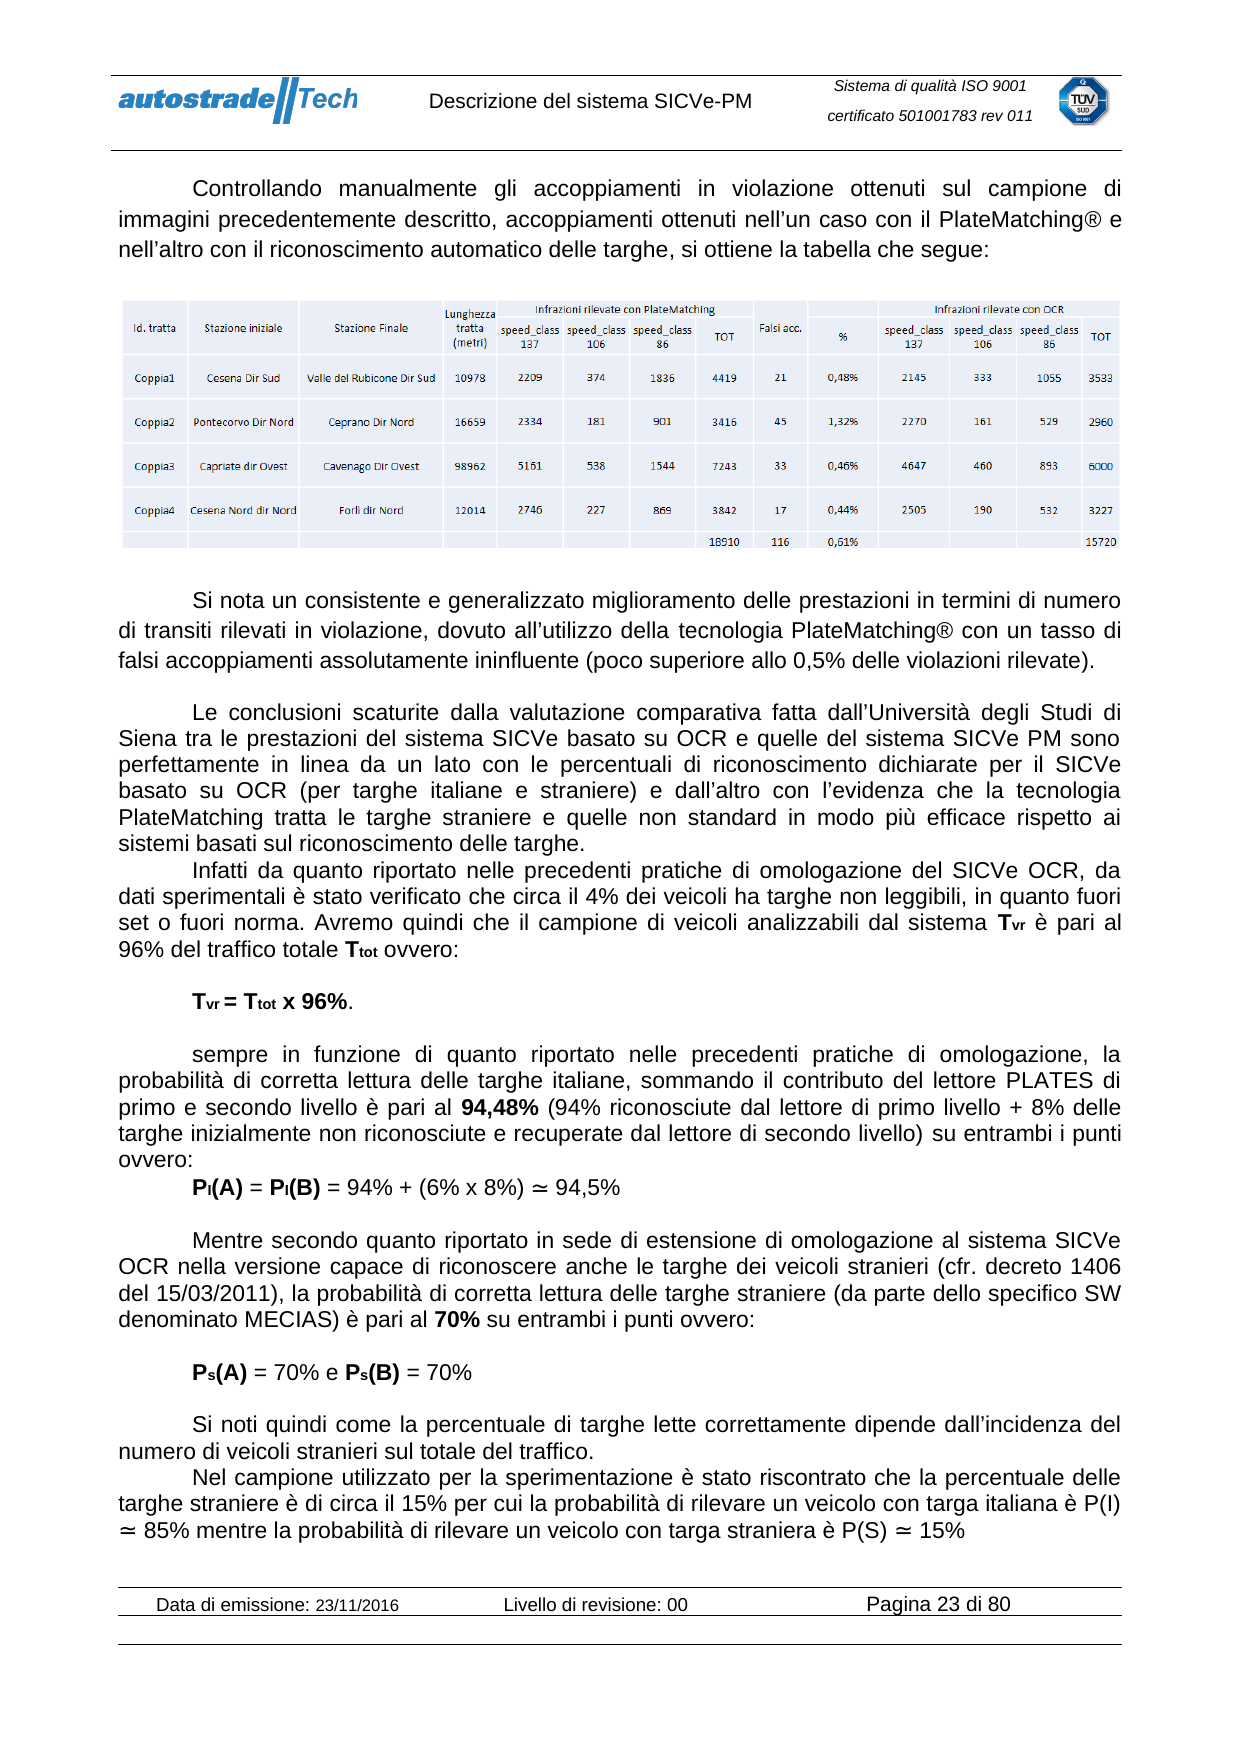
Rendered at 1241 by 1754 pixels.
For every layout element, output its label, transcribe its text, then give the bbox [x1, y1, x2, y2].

text Mentre secondo quanto riportato in sede di estensione di omologazione al sistema SICVe OCR nella versione capace di riconoscere anche le targhe dei veicoli stranieri (cfr. decreto 1406 del 15/03/2011), la probabilità di corretta lettura delle targhe straniere (da parte dello specifico SW denominato MECIAS) è pari al 70% su entrambi i punti ovvero: [118, 1227, 1122, 1332]
text sempre in funzione di quanto riportato nelle precedenti pratiche di omologazione, la probabilità di corretta lettura delle targhe italiane, sommando il contributo del lettore PLATES di primo e secondo livello è pari al 94,48% (94% riconosciute dal lettore di primo livello + 8% delle targhe inizialmente non riconosciute e recuperate dal lettore di secondo livello) su entrambi i punti ovvero: [118, 1041, 1122, 1173]
picture [1055, 76, 1111, 126]
list Si nota un consistente e generalizzato miglioramento delle prestazioni in termini di numero di transiti rilevati in violazione, dovuto all’utilizzo della tecnologia PlateMatching® con un tasso di falsi accoppiamenti assolutamente ininfluente (poco superiore allo 0,5% delle violazioni rilevate). [118, 587, 1122, 674]
text PI(A) = PI(B) = 94% + (6% x 8%) ≃ 94,5% [118, 1173, 1122, 1200]
text Tvr = Ttot x 96%. [118, 988, 1122, 1015]
list Controllando manualmente gli accoppiamenti in violazione ottenuti sul campione di immagini precedentemente descritto, accoppiamenti ottenuti nell’un caso con il PlateMatching® e nell’altro con il riconoscimento automatico delle targhe, si ottiene la tabella che segue: [118, 175, 1122, 262]
text Si noti quindi come la percentuale di targhe lette correttamente dipende dall’incidenza del numero di veicoli stranieri sul totale del traffico. [118, 1411, 1122, 1464]
text Le conclusioni scaturite dalla valutazione comparativa fatta dall’Università degli Studi di Siena tra le prestazioni del sistema SICVe basato su OCR e quelle del sistema SICVe PM sono perfettamente in linea da un lato con le percentuali di riconoscimento dichiarate per il SICVe basato su OCR (per targhe italiane e straniere) e dall’altro con l’evidenza che la tecnologia PlateMatching tratta le targhe straniere e quelle non standard in modo più efficace rispetto ai sistemi basati sul riconoscimento delle targhe. [118, 698, 1122, 857]
text Infatti da quanto riportato nelle precedenti pratiche di omologazione del SICVe OCR, da dati sperimentali è stato verificato che circa il 4% dei veicoli ha targhe non leggibili, in quanto fuori set o fuori norma. Avremo quindi che il campione di veicoli analizzabili dal sistema Tvr è pari al 96% del traffico totale Ttot ovvero: [118, 857, 1122, 962]
picture [118, 296, 1123, 553]
text Nel campione utilizzato per la sperimentazione è stato riscontrato che la percentuale delle targhe straniere è di circa il 15% per cui la probabilità di rilevare un veicolo con targa italiana è P(I) ≃ 85% mentre la probabilità di rilevare un veicolo con targa straniera è P(S) ≃ 15% [118, 1464, 1122, 1543]
text Ps(A) = 70% e Ps(B) = 70% [118, 1358, 1122, 1385]
picture [118, 77, 358, 124]
